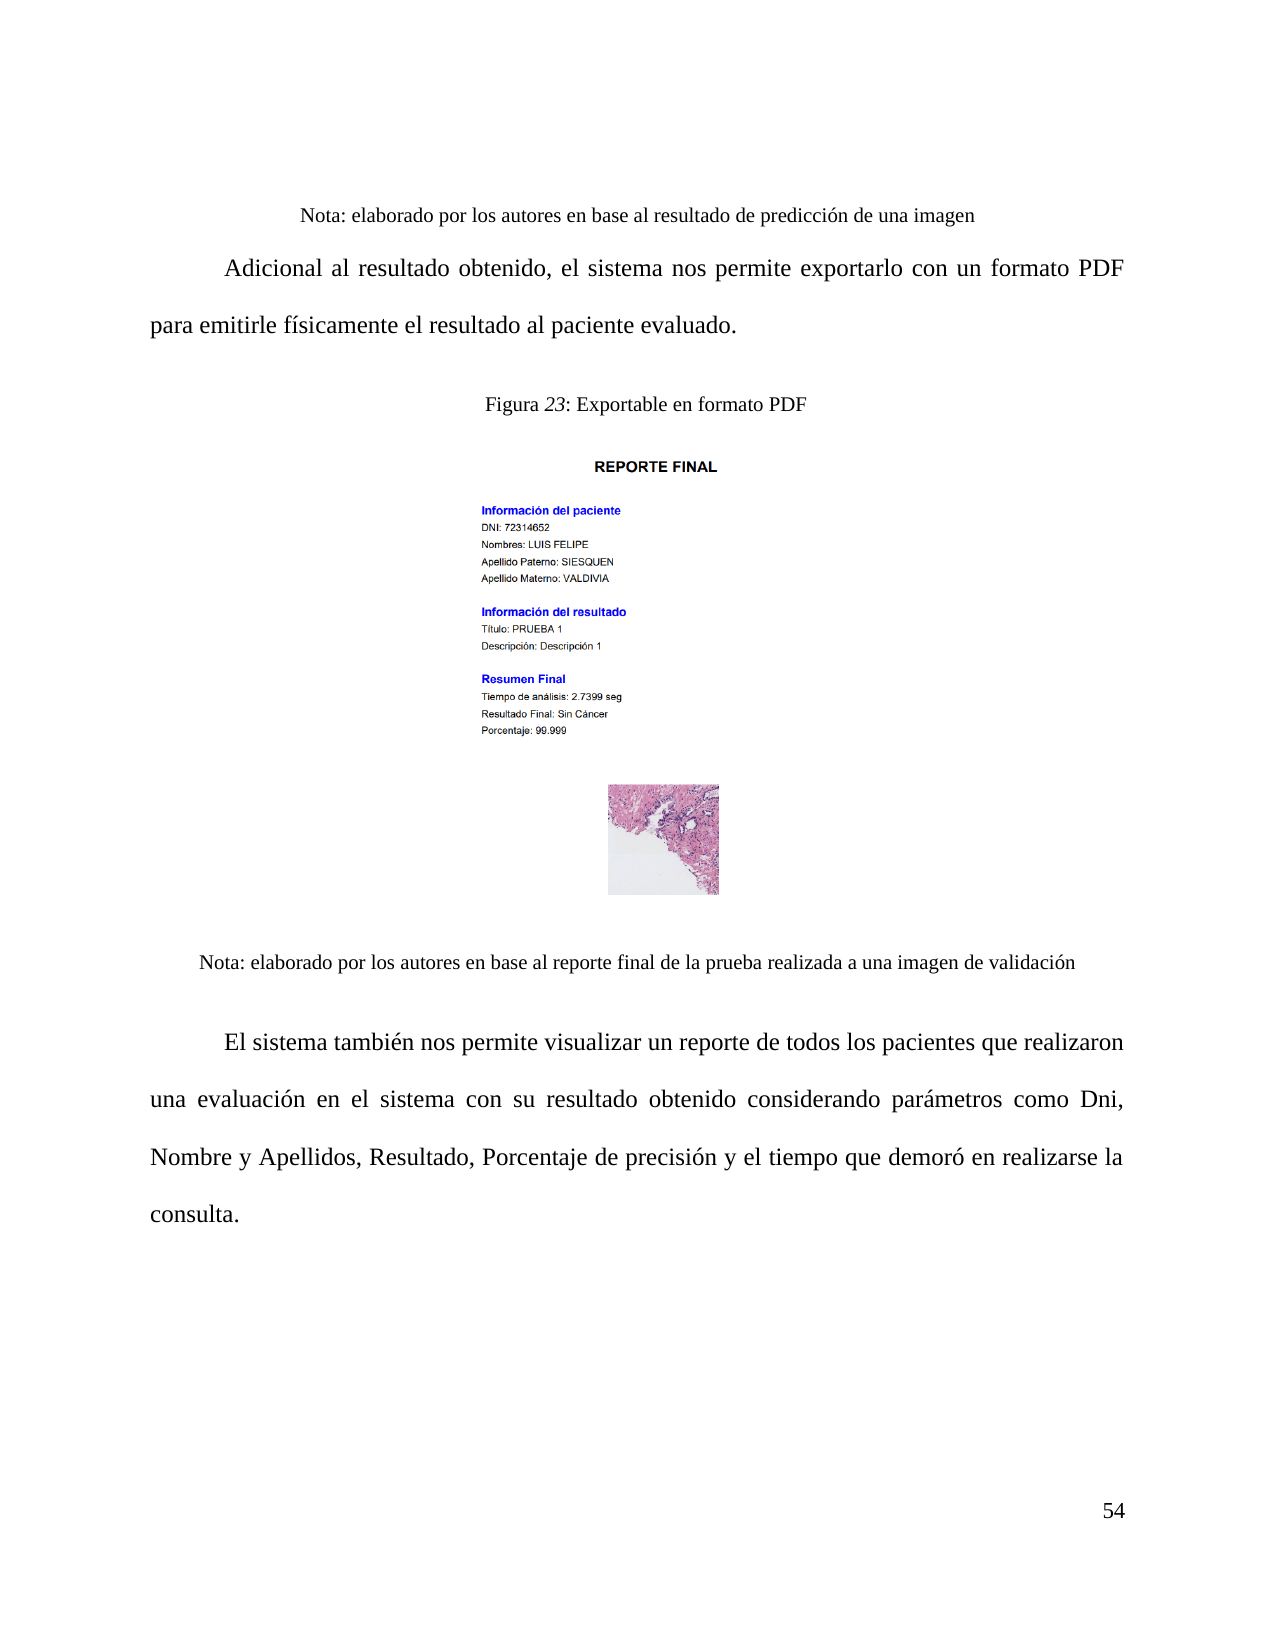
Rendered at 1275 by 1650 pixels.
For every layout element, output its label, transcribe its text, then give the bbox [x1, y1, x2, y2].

text Nota: elaborado por los autores en base al reporte final de la prueba realizada a una imagen de validación [150, 950, 1125, 974]
text El sistema también nos permite visualizar un reporte de todos los pacientes que realizaron una evaluación en el sistema con su resultado obtenido considerando parámetros como Dni, Nombre y Apellidos, Resultado, Porcentaje de precisión y el tiempo que demoró en realizarse la consulta. [150, 1027, 1125, 1228]
text Nota: elaborado por los autores en base al resultado de predicción de una imagen [150, 203, 1125, 227]
text Adicional al resultado obtenido, el sistema nos permite exportarlo con un formato PDF para emitirle físicamente el resultado al paciente evaluado. [150, 253, 1125, 339]
picture [411, 446, 909, 930]
